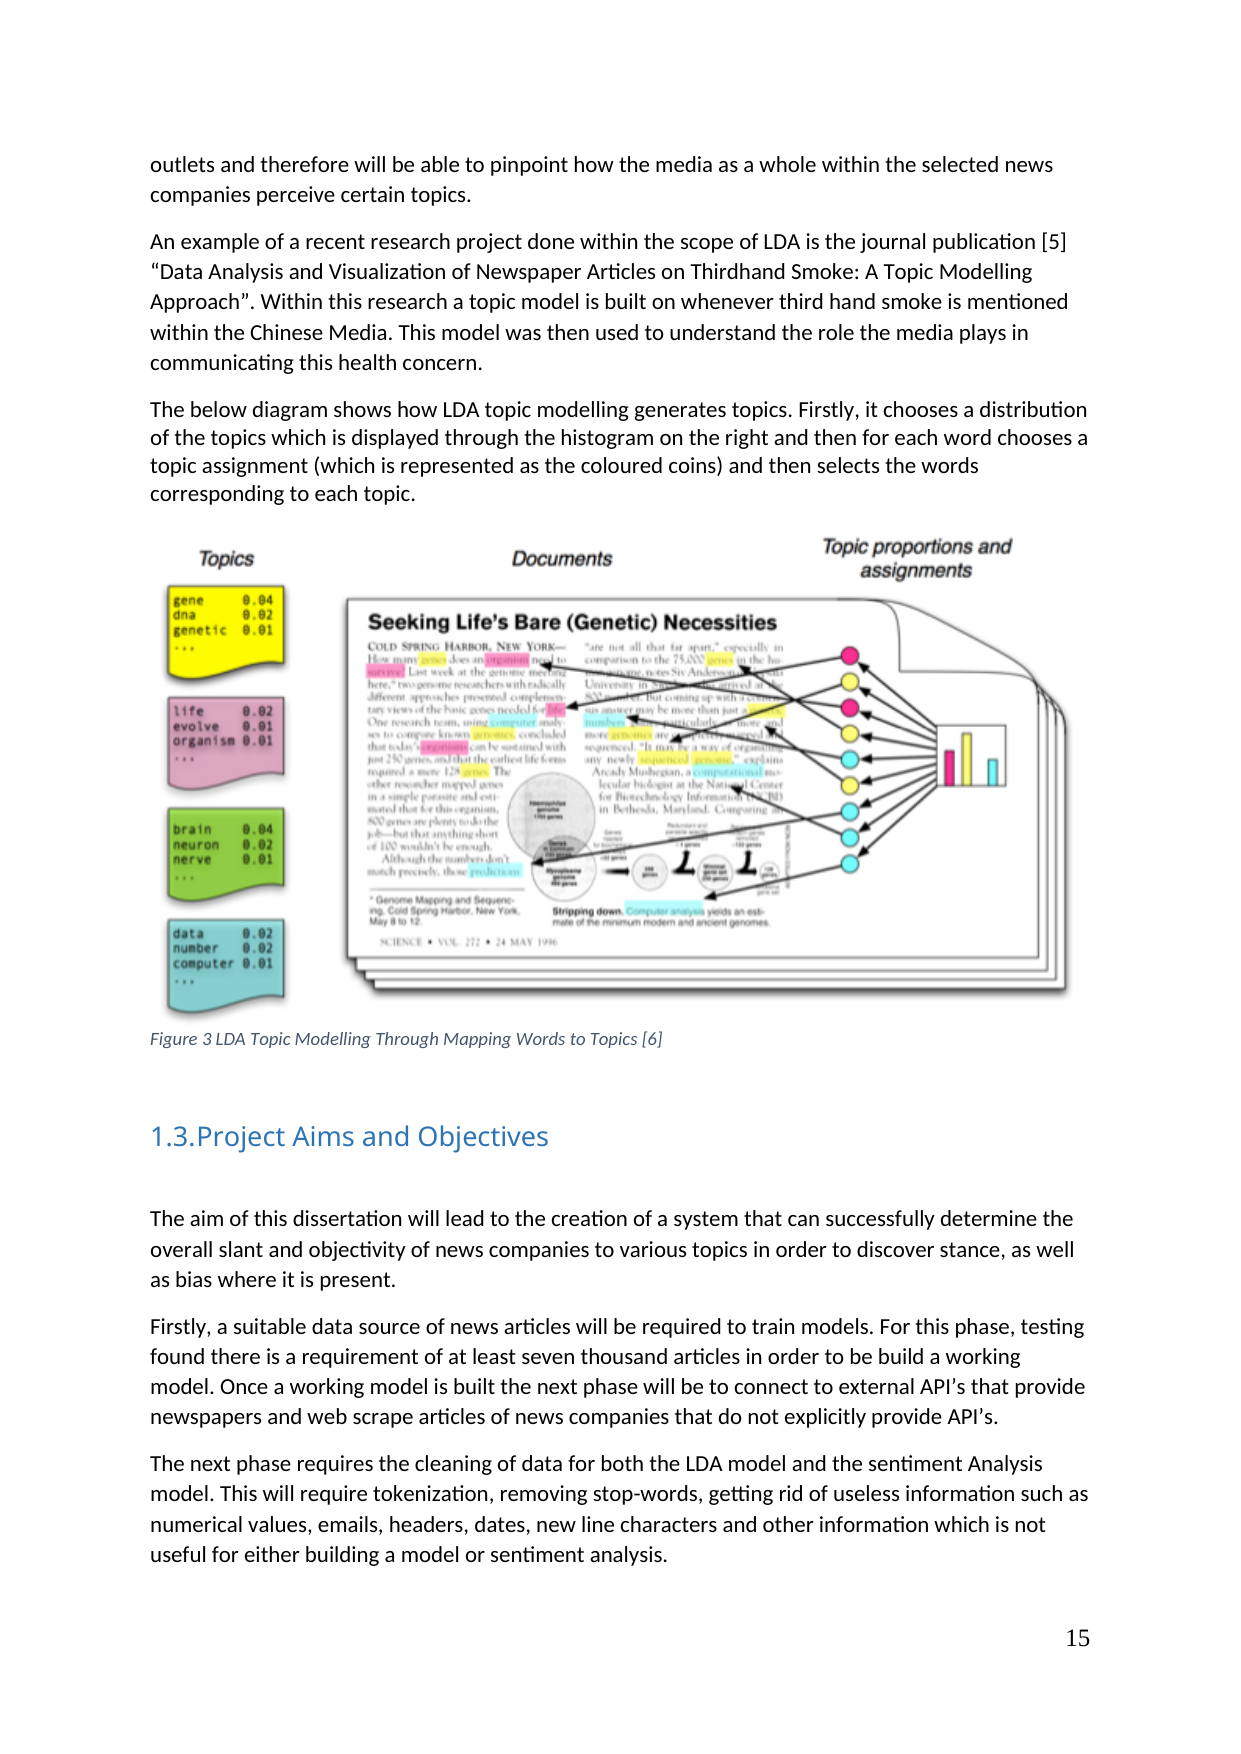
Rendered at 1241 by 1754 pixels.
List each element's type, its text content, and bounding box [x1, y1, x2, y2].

text The next phase requires the cleaning of data for both the LDA model and the sentiment Analysis model. This will require tokenization, removing stop-words, getting rid of useless information such as numerical values, emails, headers, dates, new line characters and other information which is not useful for either building a model or sentiment analysis. [150, 1449, 1090, 1568]
text The below diagram shows how LDA topic modelling generates topics. Firstly, it chooses a distribution of the topics which is displayed through the histogram on the right and then for each word chooses a topic assignment (which is represented as the coloured coins) and then selects the words corresponding to each topic. [150, 395, 1090, 507]
text The aim of this dissertation will lead to the creation of a system that can successfully determine the overall slant and objectivity of news companies to various topics in order to discover stance, as well as bias where it is present. [150, 1204, 1090, 1293]
text Firstly, a suitable data source of news articles will be required to train models. For this phase, testing found there is a requirement of at least seven thousand articles in order to be build a working model. Once a working model is built the next phase will be to connect to external API’s that provide newspapers and web scrape articles of news companies that do not explicitly provide API’s. [150, 1312, 1090, 1430]
subtitle Project Aims and Objectives [150, 1118, 1090, 1155]
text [150, 150, 1090, 208]
picture [150, 535, 1088, 1028]
text An example of a recent research project done within the scope of LDA is the journal publication [5] “Data Analysis and Visualization of Newspaper Articles on Thirdhand Smoke: A Topic Modelling Approach”. Within this research a topic model is built on whenever third hand smoke is mentioned within the Chinese Media. This model was then used to understand the role the media plays in communicating this health concern. [150, 227, 1090, 376]
